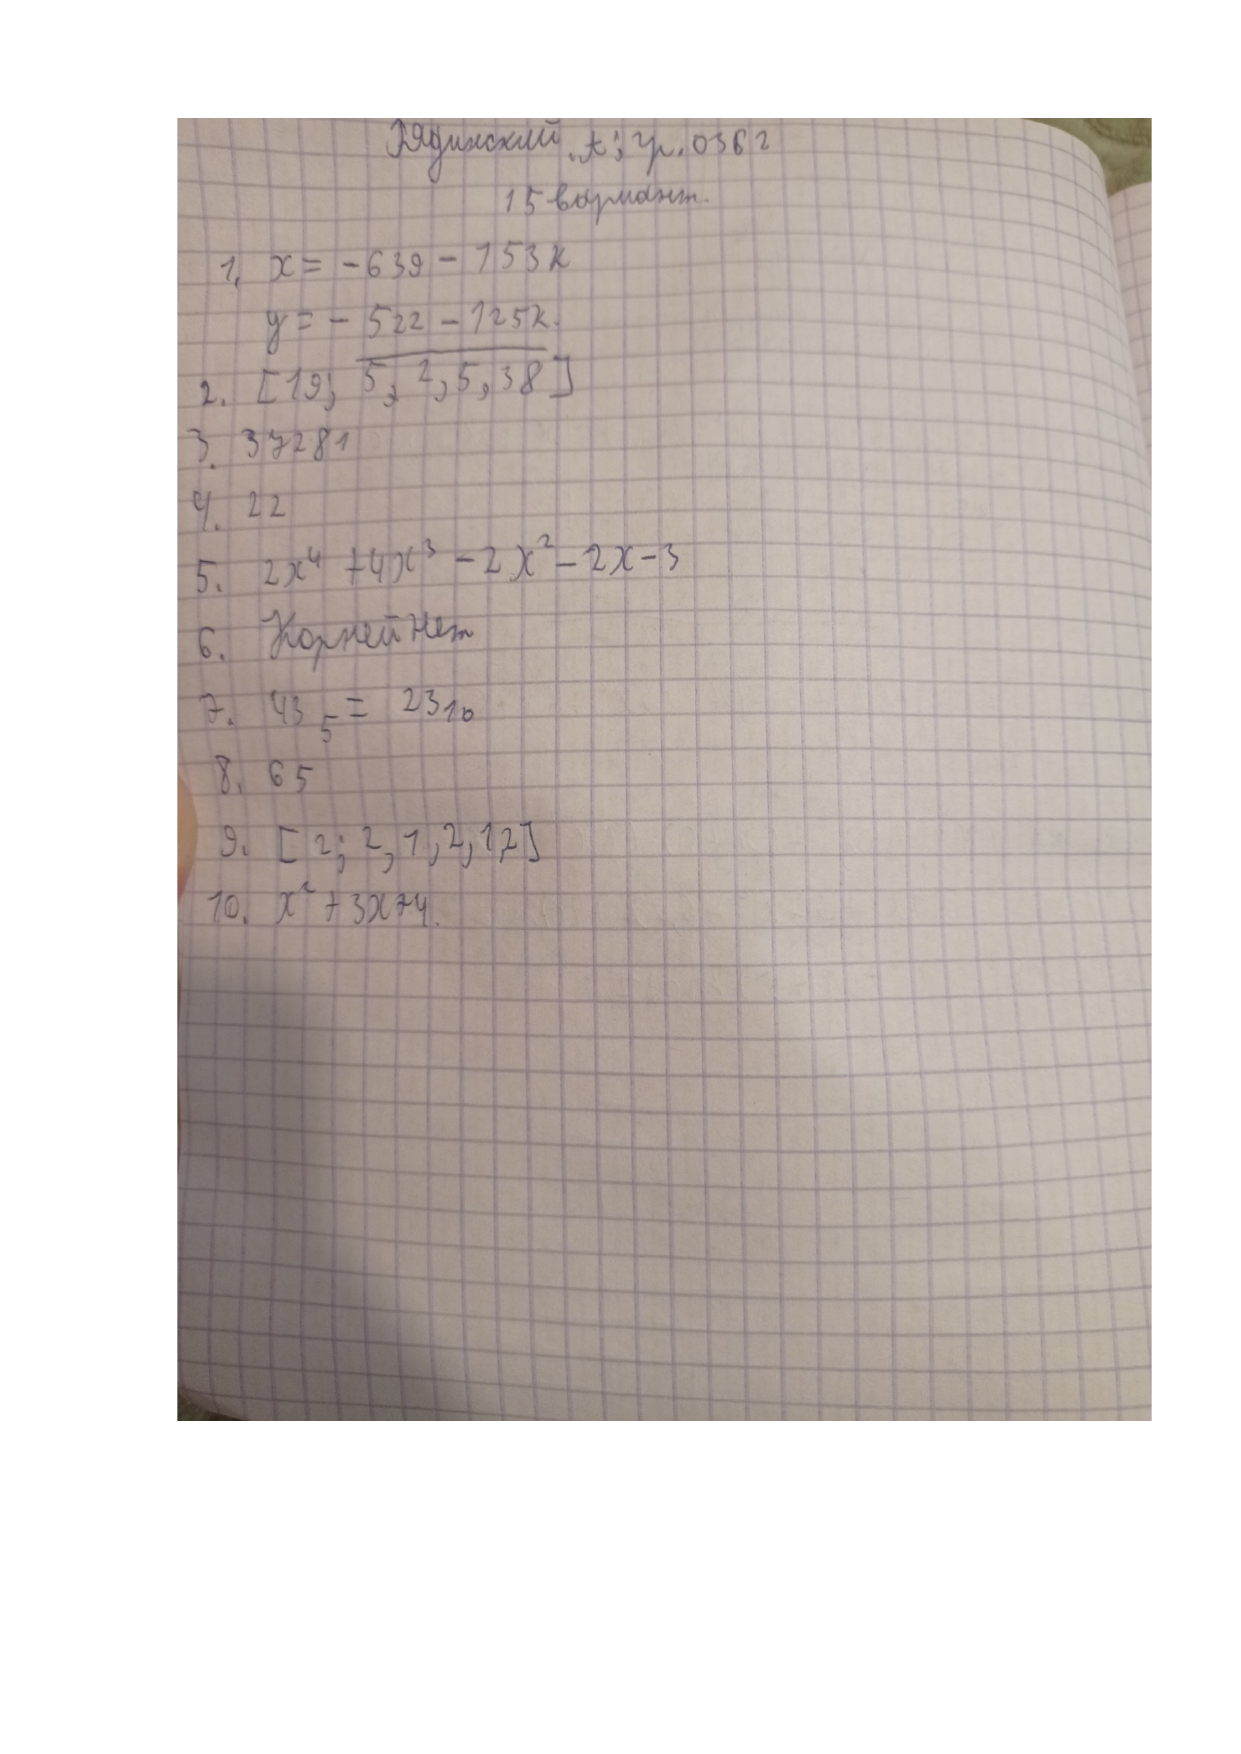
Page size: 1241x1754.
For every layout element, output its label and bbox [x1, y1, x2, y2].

picture [177, 118, 1152, 1421]
